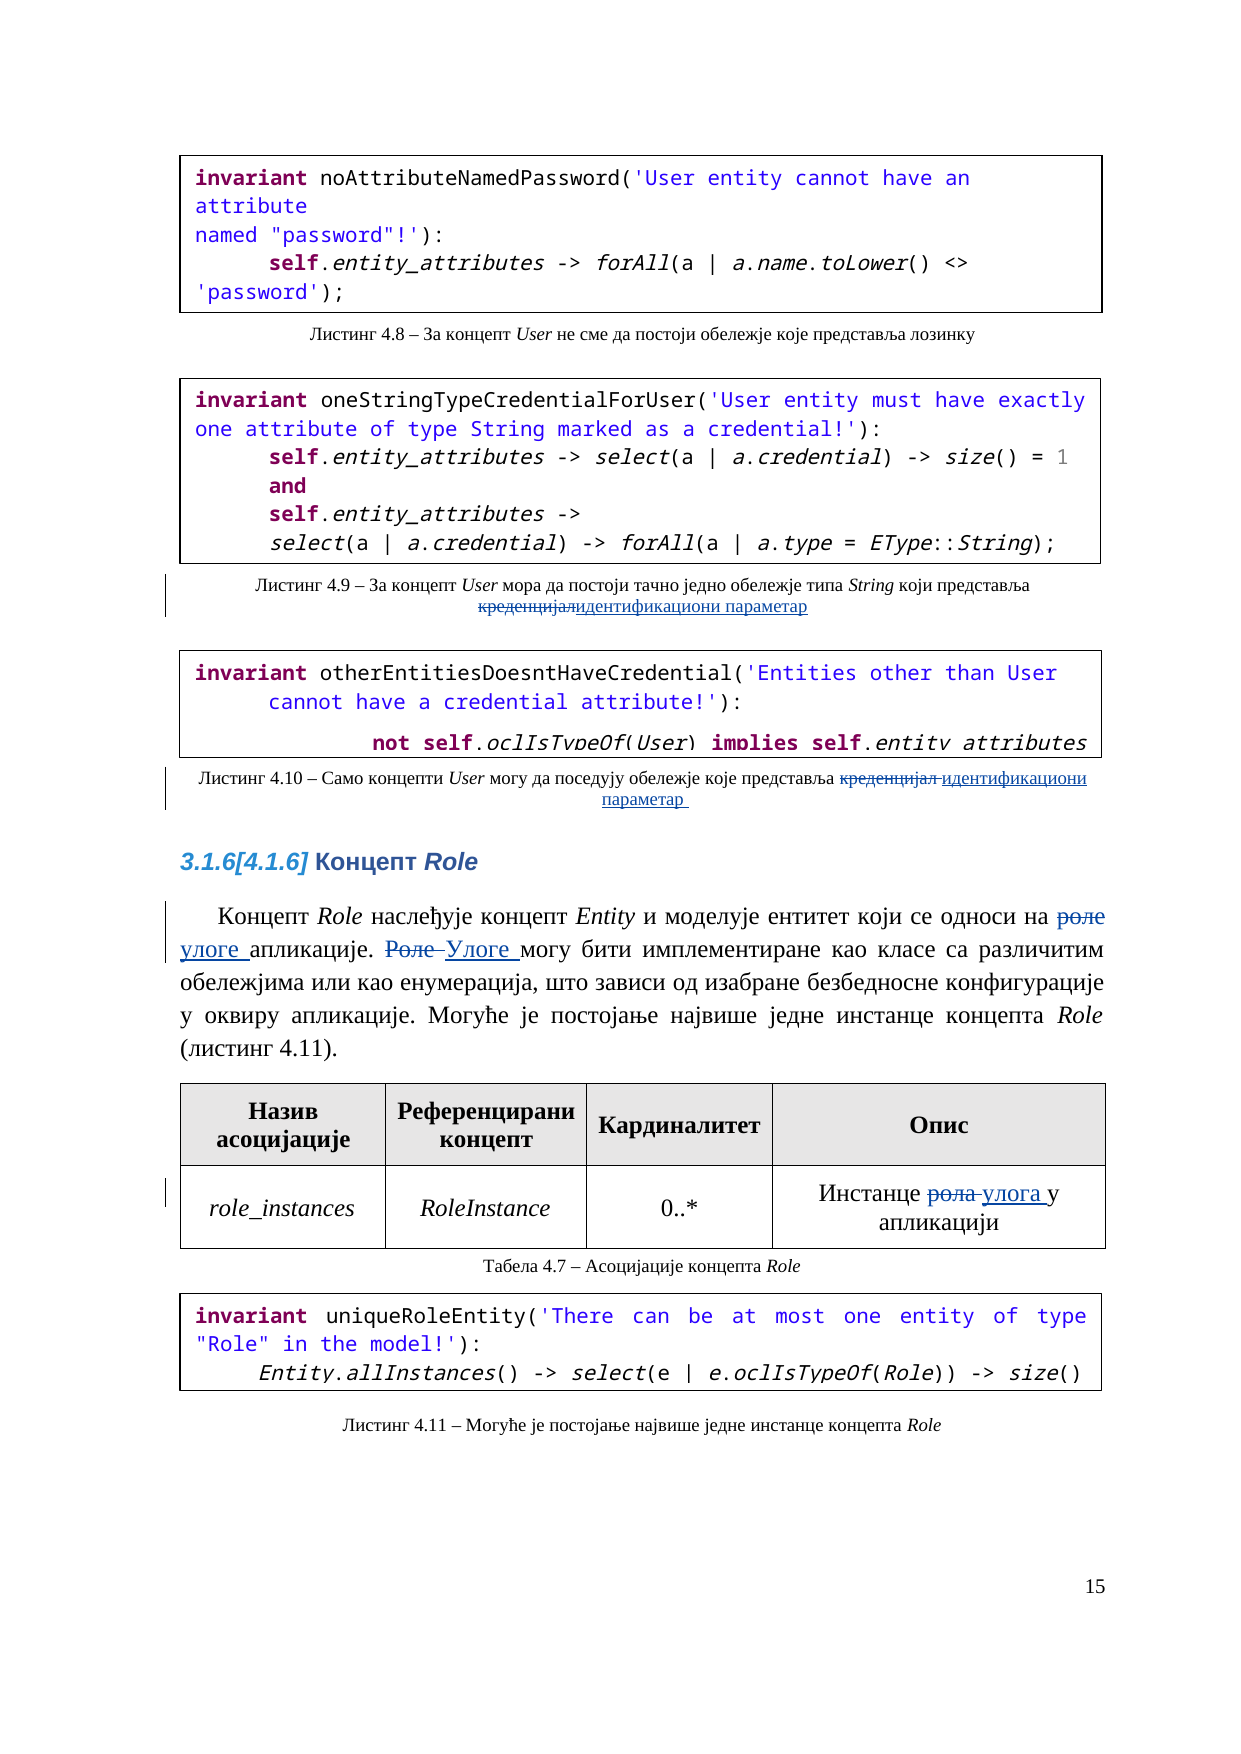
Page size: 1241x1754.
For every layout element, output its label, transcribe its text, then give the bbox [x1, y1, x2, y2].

subtitle Концепт Role [180, 847, 1105, 876]
table_cell 0..* [587, 1166, 772, 1248]
table_cell RoleInstance [386, 1166, 586, 1248]
text Листинг 4.10 – Само концепти User могу да поседују обележје које представља [180, 651, 1105, 810]
table_header Опис [773, 1084, 1105, 1165]
table_header Референцирани концепт [386, 1084, 586, 1165]
table_header Назив асоцијације [181, 1084, 385, 1165]
text Листинг 4.8 – За концепт User не сме да постоји обележје које представља лозинку [180, 322, 1105, 344]
text Листинг 4.11 – Могуће је постојање највише једне инстанце концепта Role [180, 1414, 1105, 1436]
table_header Кардиналитет [587, 1084, 772, 1165]
table_cell role_instances [181, 1166, 385, 1248]
text Табела 4.7 – Асоцијације концепта Role [180, 1255, 1105, 1277]
text Концепт Role наслеђује концепт Entity и моделује ентитет који се односи на апликације. могу бити имплементиране као класе са различитим обележјима или као енумерација, што зависи од изабране безбедносне конфигурације у оквиру апликације. Могуће је постојање највише једне инстанце концепта Role (листинг 4.11). [180, 901, 1105, 1062]
table_cell Инстанце у апликацији [773, 1166, 1105, 1248]
text Листинг 4.9 – За концепт User мора да постоји тачно једно обележје типа String који представља [180, 574, 1105, 617]
